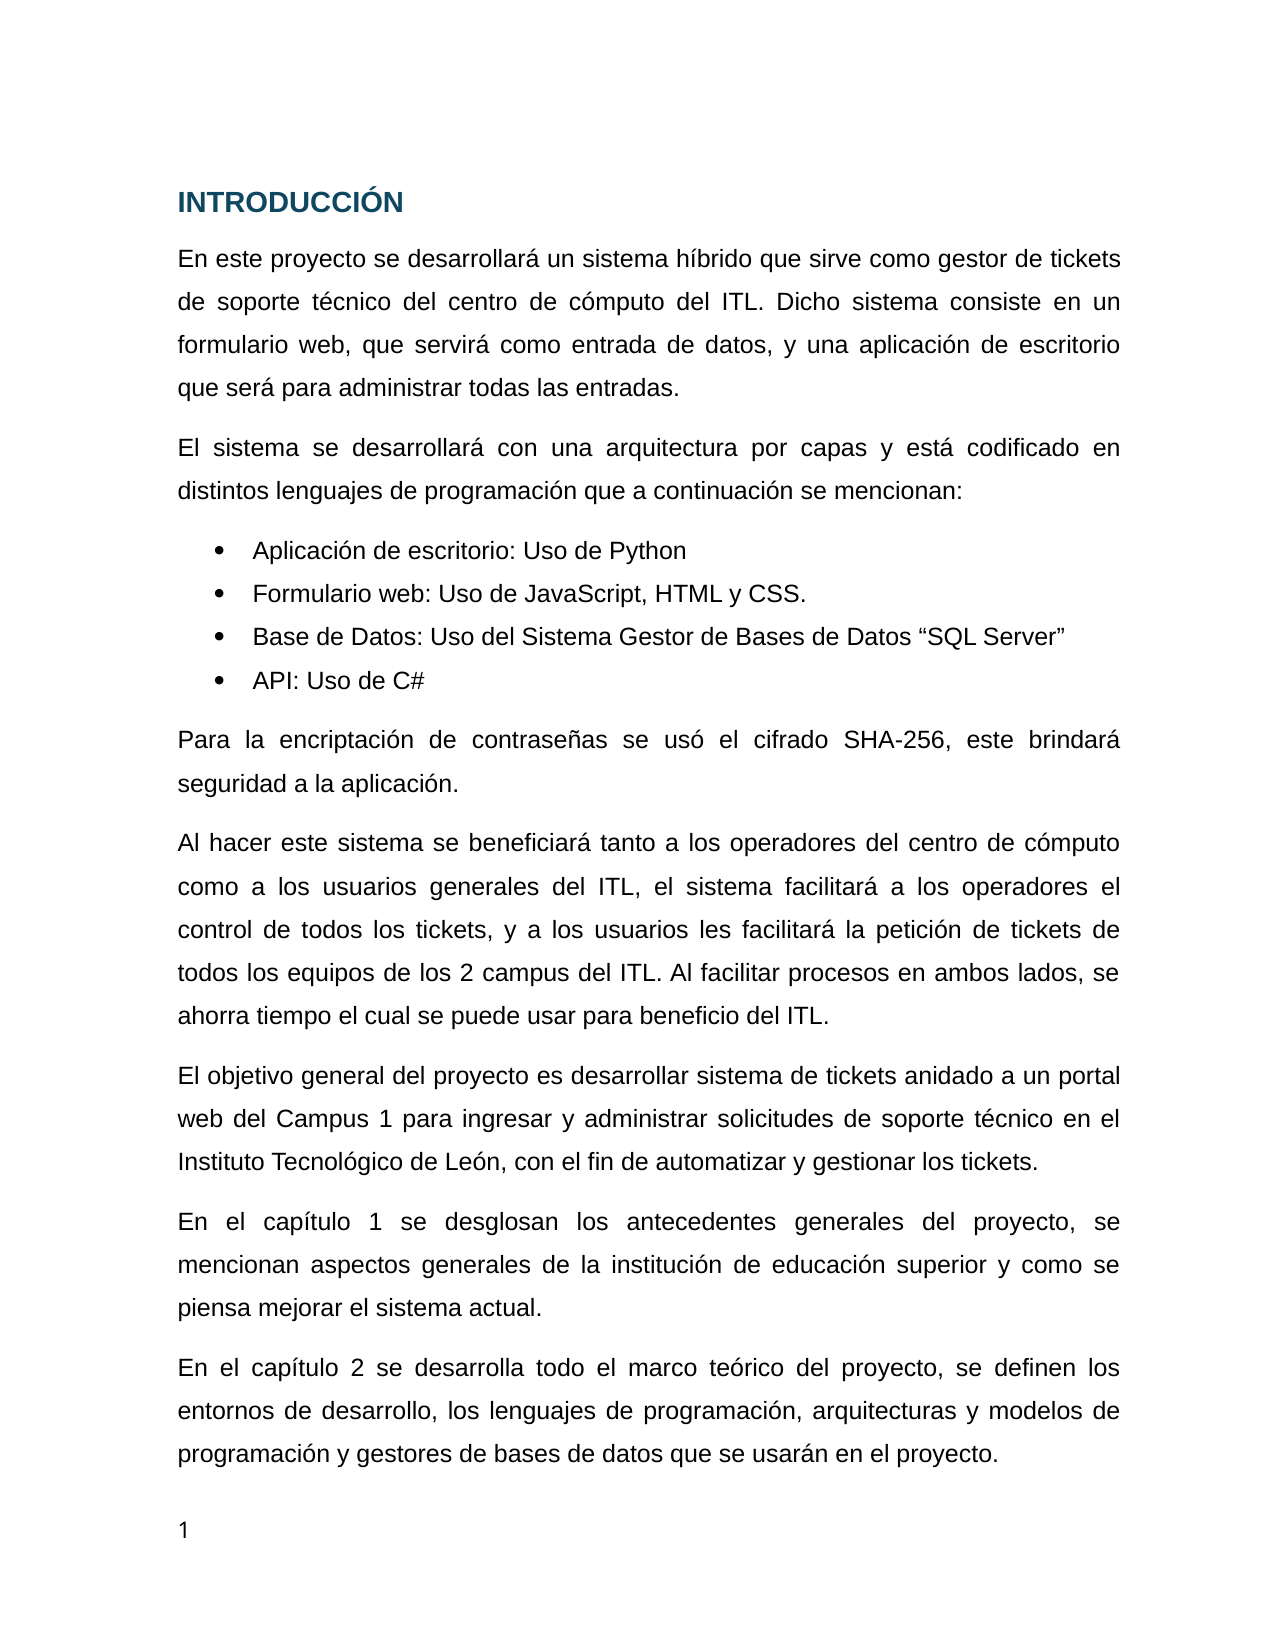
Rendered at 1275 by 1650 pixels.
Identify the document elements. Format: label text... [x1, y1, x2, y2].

text El sistema se desarrollará con una arquitectura por capas y está codificado en distintos lenguajes de programación que a continuación se mencionan: [177, 433, 1122, 505]
text En el capítulo 2 se desarrolla todo el marco teórico del proyecto, se definen los entornos de desarrollo, los lenguajes de programación, arquitecturas y modelos de programación y gestores de bases de datos que se usarán en el proyecto. [177, 1353, 1122, 1468]
list API: Uso de C# [215, 666, 1122, 694]
text Para la encriptación de contraseñas se usó el cifrado SHA-256, este brindará seguridad a la aplicación. [177, 726, 1122, 797]
subtitle INTRODUCCIÓN [177, 185, 1127, 219]
text En este proyecto se desarrollará un sistema híbrido que sirve como gestor de tickets de soporte técnico del centro de cómputo del ITL. Dicho sistema consiste en un formulario web, que servirá como entrada de datos, y una aplicación de escritorio que será para administrar todas las entradas. [177, 244, 1122, 402]
list Base de Datos: Uso del Sistema Gestor de Bases de Datos “SQL Server” [215, 622, 1122, 651]
list Aplicación de escritorio: Uso de Python [215, 536, 1122, 565]
text En el capítulo 1 se desglosan los antecedentes generales del proyecto, se mencionan aspectos generales de la institución de educación superior y como se piensa mejorar el sistema actual. [177, 1207, 1122, 1322]
text El objetivo general del proyecto es desarrollar sistema de tickets anidado a un portal web del Campus 1 para ingresar y administrar solicitudes de soporte técnico en el Instituto Tecnológico de León, con el fin de automatizar y gestionar los tickets. [177, 1061, 1122, 1176]
list Formulario web: Uso de JavaScript, HTML y CSS. [215, 579, 1122, 608]
text Al hacer este sistema se beneficiará tanto a los operadores del centro de cómputo como a los usuarios generales del ITL, el sistema facilitará a los operadores el control de todos los tickets, y a los usuarios les facilitará la petición de tickets de todos los equipos de los 2 campus del ITL. Al facilitar procesos en ambos lados, se ahorra tiempo el cual se puede usar para beneficio del ITL. [177, 828, 1122, 1030]
